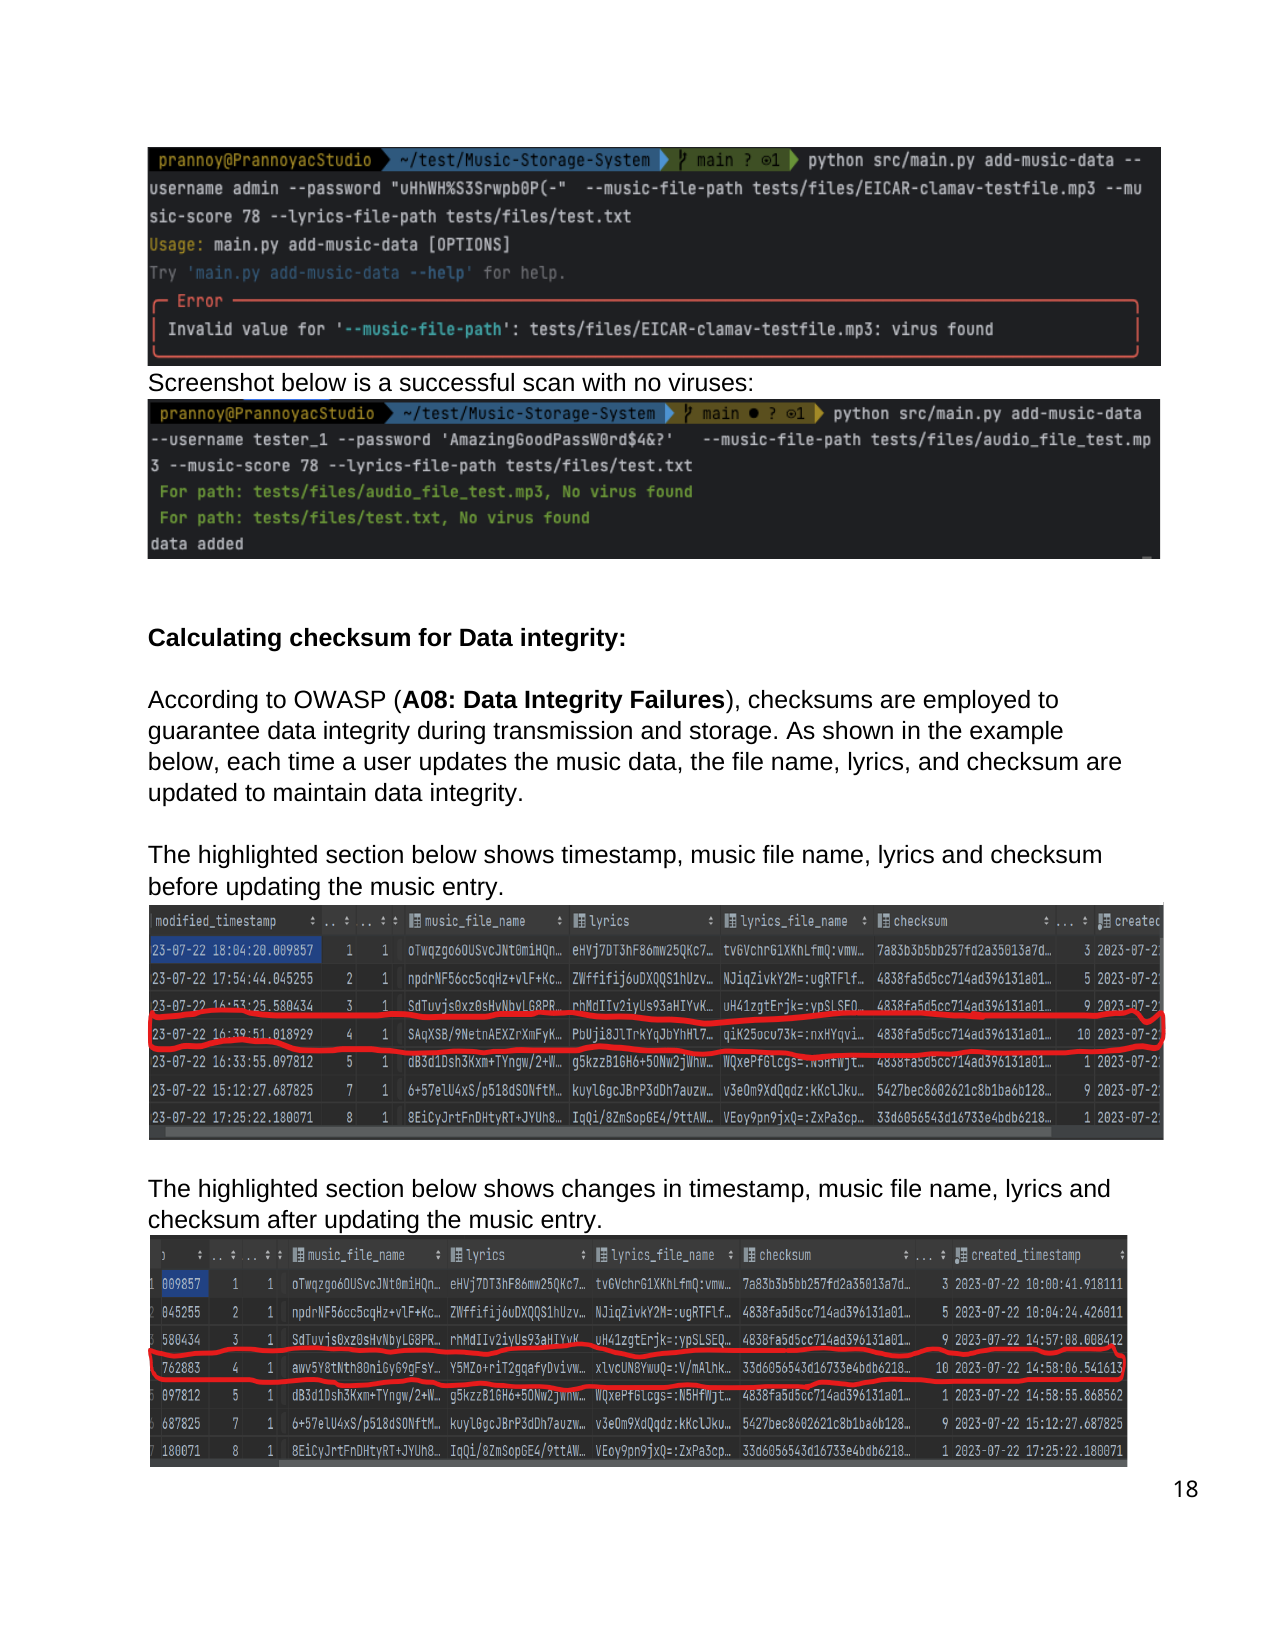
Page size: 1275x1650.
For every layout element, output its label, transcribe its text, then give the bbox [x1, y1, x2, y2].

picture [147, 399, 1160, 559]
text The highlighted section below shows timestamp, music file name, lyrics and checksum before updating the music entry. [148, 840, 1127, 900]
picture [147, 147, 1161, 366]
text Calculating checksum for Data integrity: [148, 623, 1127, 652]
text According to OWASP (A08: Data Integrity Failures), checksums are employed to guarantee data integrity during transmission and storage. As shown in the example below, each time a user updates the music data, the file name, lyrics, and checksum are updated to maintain data integrity. [148, 685, 1127, 807]
text Screenshot below is a successful scan with no viruses: [148, 366, 1127, 397]
text The highlighted section below shows changes in timestamp, music file name, lyrics and checksum after updating the music entry. [148, 1173, 1127, 1233]
picture [147, 902, 1167, 1140]
picture [147, 1235, 1128, 1467]
